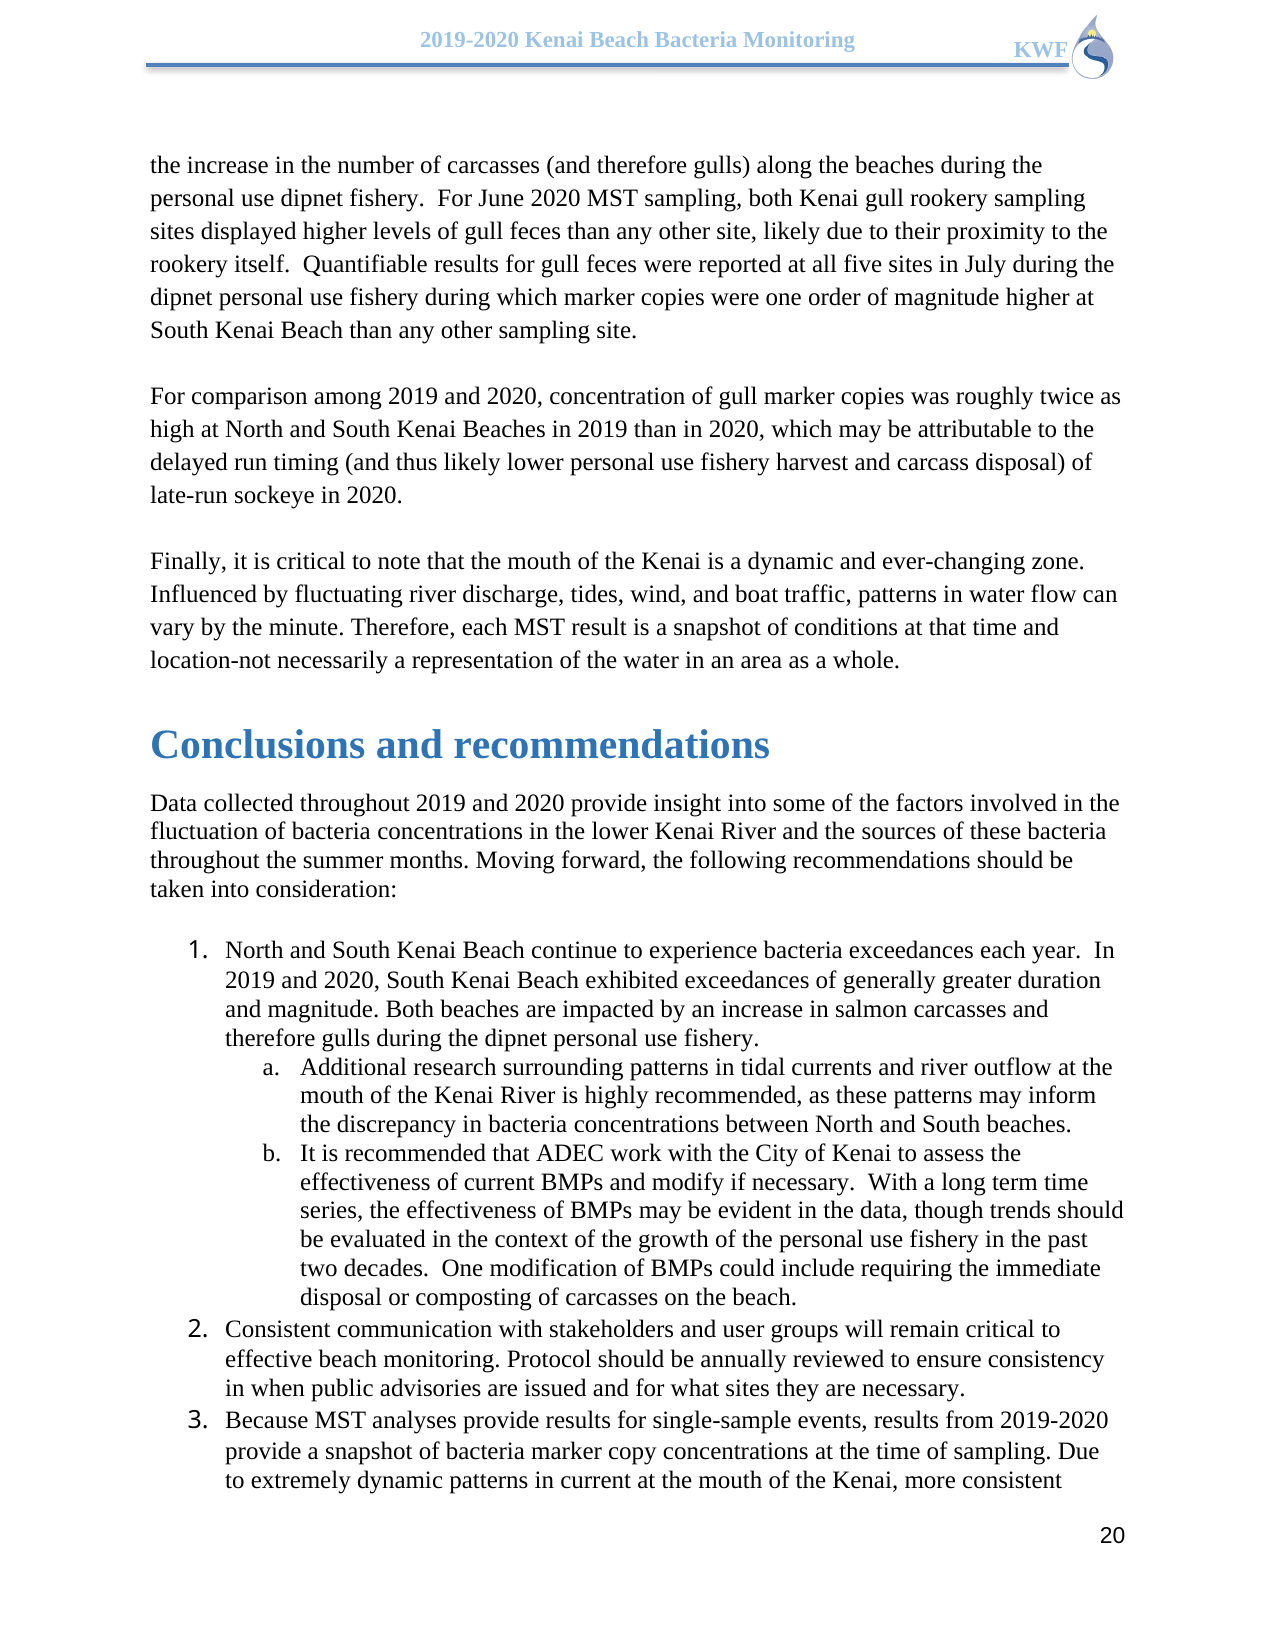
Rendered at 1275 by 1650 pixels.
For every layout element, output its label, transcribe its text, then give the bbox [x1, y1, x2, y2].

list Additional research surrounding patterns in tidal currents and river outflow at the mouth of the Kenai River is highly recommended, as these patterns may inform the discrepancy in bacteria concentrations between North and South beaches. [262, 1052, 1125, 1138]
text Data collected throughout 2019 and 2020 provide insight into some of the factors involved in the fluctuation of bacteria concentrations in the lower Kenai River and the sources of these bacteria throughout the summer months. Moving forward, the following recommendations should be taken into consideration: [150, 788, 1125, 903]
subtitle Conclusions and recommendations [150, 720, 1125, 768]
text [150, 150, 1125, 344]
text For comparison among 2019 and 2020, concentration of gull marker copies was roughly twice as high at North and South Kenai Beaches in 2019 than in 2020, which may be attributable to the delayed run timing (and thus likely lower personal use fishery harvest and carcass disposal) of late-run sockeye in 2020. [150, 381, 1125, 509]
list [187, 1402, 1125, 1493]
list Consistent communication with stakeholders and user groups will remain critical to effective beach monitoring. Protocol should be annually reviewed to ensure consistency in when public advisories are issued and for what sites they are necessary. [187, 1310, 1125, 1402]
list It is recommended that ADEC work with the City of Kenai to assess the effectiveness of current BMPs and modify if necessary. With a long term time series, the effectiveness of BMPs may be evident in the data, though trends should be evaluated in the context of the growth of the personal use fishery in the past two decades. One modification of BMPs could include requiring the immediate disposal or composting of carcasses on the beach. [262, 1138, 1125, 1310]
text Finally, it is critical to note that the mouth of the Kenai is a dynamic and ever-changing zone. Influenced by fluctuating river discharge, tides, wind, and boat traffic, patterns in water flow can vary by the minute. Therefore, each MST result is a snapshot of conditions at that time and location-not necessarily a representation of the water in an area as a whole. [150, 546, 1125, 674]
list North and South Kenai Beach continue to experience bacteria exceedances each year. In 2019 and 2020, South Kenai Beach exhibited exceedances of generally greater duration and magnitude. Both beaches are impacted by an increase in salmon carcasses and therefore gulls during the dipnet personal use fishery. [187, 931, 1125, 1052]
picture [1069, 13, 1118, 79]
